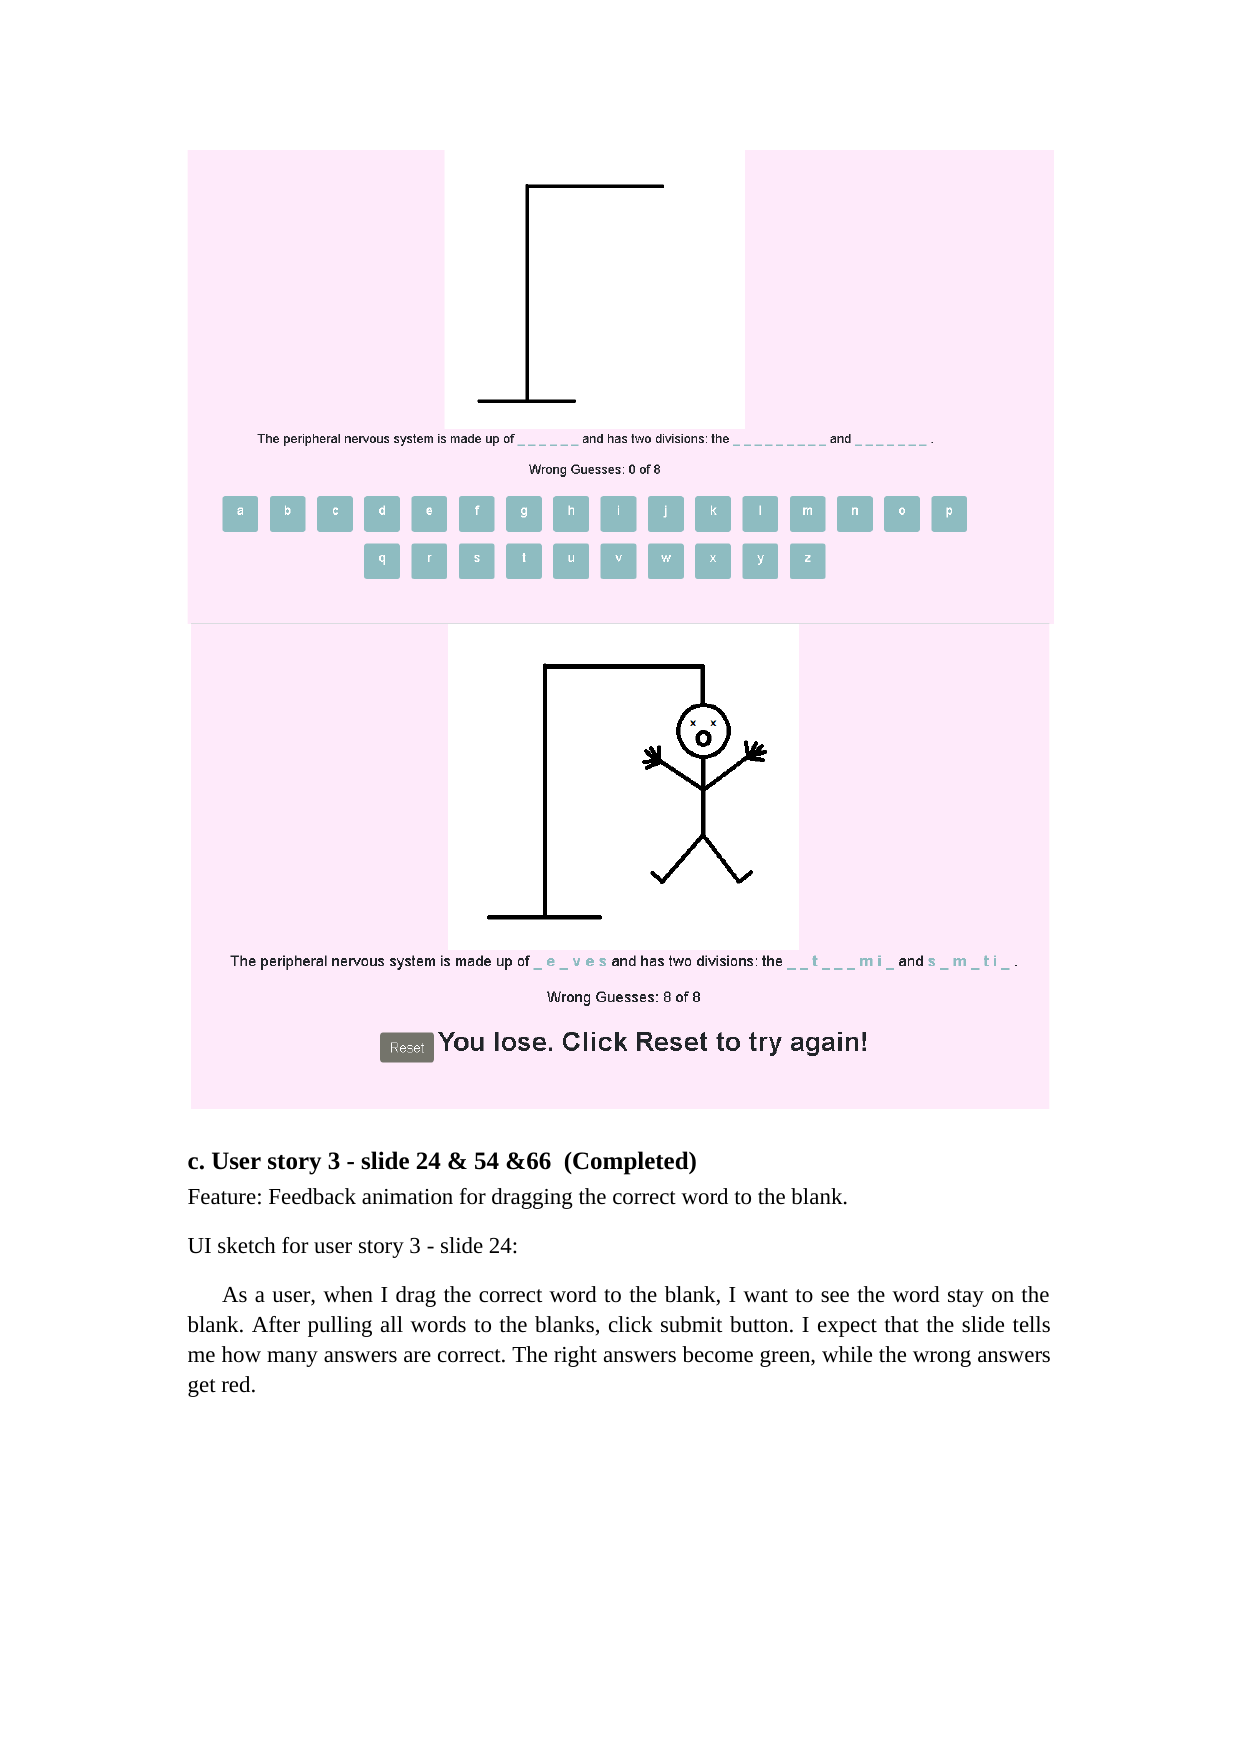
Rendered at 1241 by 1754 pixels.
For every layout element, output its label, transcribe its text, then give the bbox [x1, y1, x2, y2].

text UI sketch for user story 3 - slide 24: [187, 1232, 1053, 1258]
text As a user, when I drag the correct word to the blank, I want to see the word stay on the blank. After pulling all words to the blanks, click submit button. I expect that the slide tells me how many answers are correct. The right answers become green, while the wrong answers get red. [187, 1281, 1053, 1398]
subtitle c. User story 3 - slide 24 & 54 &66 (Completed) [187, 1146, 1053, 1174]
text Feature: Feedback animation for dragging the correct word to the blank. [187, 1183, 1053, 1209]
picture [187, 150, 1054, 1109]
